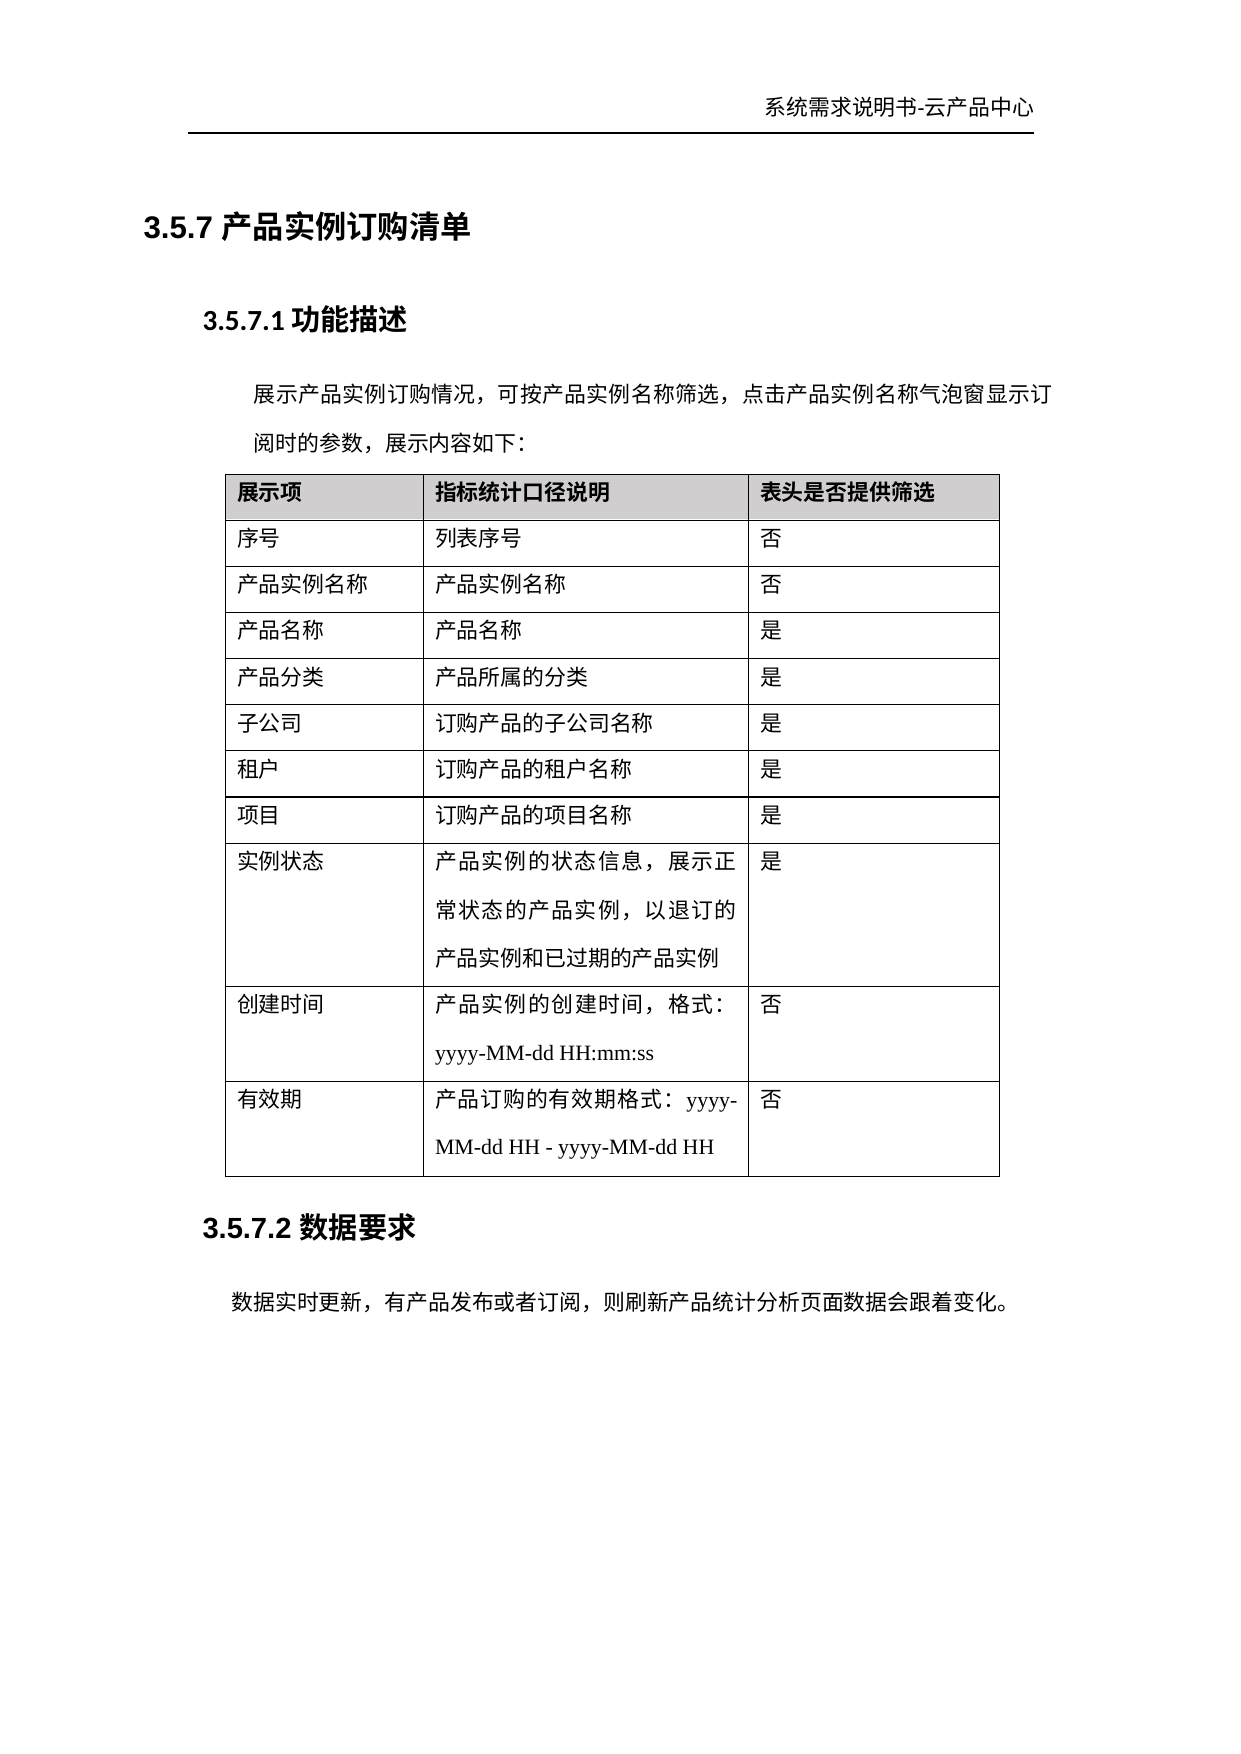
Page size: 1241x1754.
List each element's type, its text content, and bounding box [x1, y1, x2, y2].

table_cell 产品分类 [226, 659, 423, 704]
table_cell 序号 [226, 521, 423, 566]
table_cell 产品名称 [226, 613, 423, 658]
table_cell 产品实例的创建时间，格式：yyyy-MM-dd HH:mm:ss [424, 987, 748, 1081]
table_cell 是 [749, 751, 999, 796]
table_cell 产品实例名称 [226, 567, 423, 612]
table_cell 实例状态 [226, 844, 423, 986]
table_cell 是 [749, 613, 999, 658]
table_cell 产品订购的有效期格式：yyyy-MM-dd HH - yyyy-MM-dd HH [424, 1082, 748, 1176]
table_cell 产品所属的分类 [424, 659, 748, 704]
table_cell 产品实例名称 [424, 567, 748, 612]
subtitle 产品实例订购清单 [69, 192, 1053, 257]
table_cell 否 [749, 567, 999, 612]
subtitle 功能描述 [202, 285, 1053, 350]
text 数据实时更新，有产品发布或者订阅，则刷新产品统计分析页面数据会跟着变化。 [187, 1285, 1053, 1317]
table_cell 是 [749, 705, 999, 750]
table_cell 是 [749, 659, 999, 704]
table_cell 订购产品的子公司名称 [424, 705, 748, 750]
table_cell 否 [749, 1082, 999, 1176]
subtitle 数据要求 [202, 1193, 1053, 1258]
table_cell 产品实例的状态信息，展示正常状态的产品实例，以退订的产品实例和已过期的产品实例 [424, 844, 748, 986]
table_header 展示项 [226, 475, 423, 519]
table_cell 否 [749, 987, 999, 1081]
table_header 指标统计口径说明 [424, 475, 748, 519]
table_cell 订购产品的项目名称 [424, 798, 748, 842]
table_cell 产品名称 [424, 613, 748, 658]
table_cell 否 [749, 521, 999, 566]
table_cell 是 [749, 844, 999, 986]
table_cell 租户 [226, 751, 423, 796]
list 展示产品实例订购情况，可按产品实例名称筛选，点击产品实例名称气泡窗显示订阅时的参数，展示内容如下： [254, 376, 1053, 458]
table_cell 项目 [226, 798, 423, 842]
table_cell 创建时间 [226, 987, 423, 1081]
table_cell 是 [749, 798, 999, 842]
table_cell 列表序号 [424, 521, 748, 566]
table_cell 子公司 [226, 705, 423, 750]
table_header 表头是否提供筛选 [749, 475, 999, 519]
table_cell 订购产品的租户名称 [424, 751, 748, 796]
table_cell 有效期 [226, 1082, 423, 1176]
